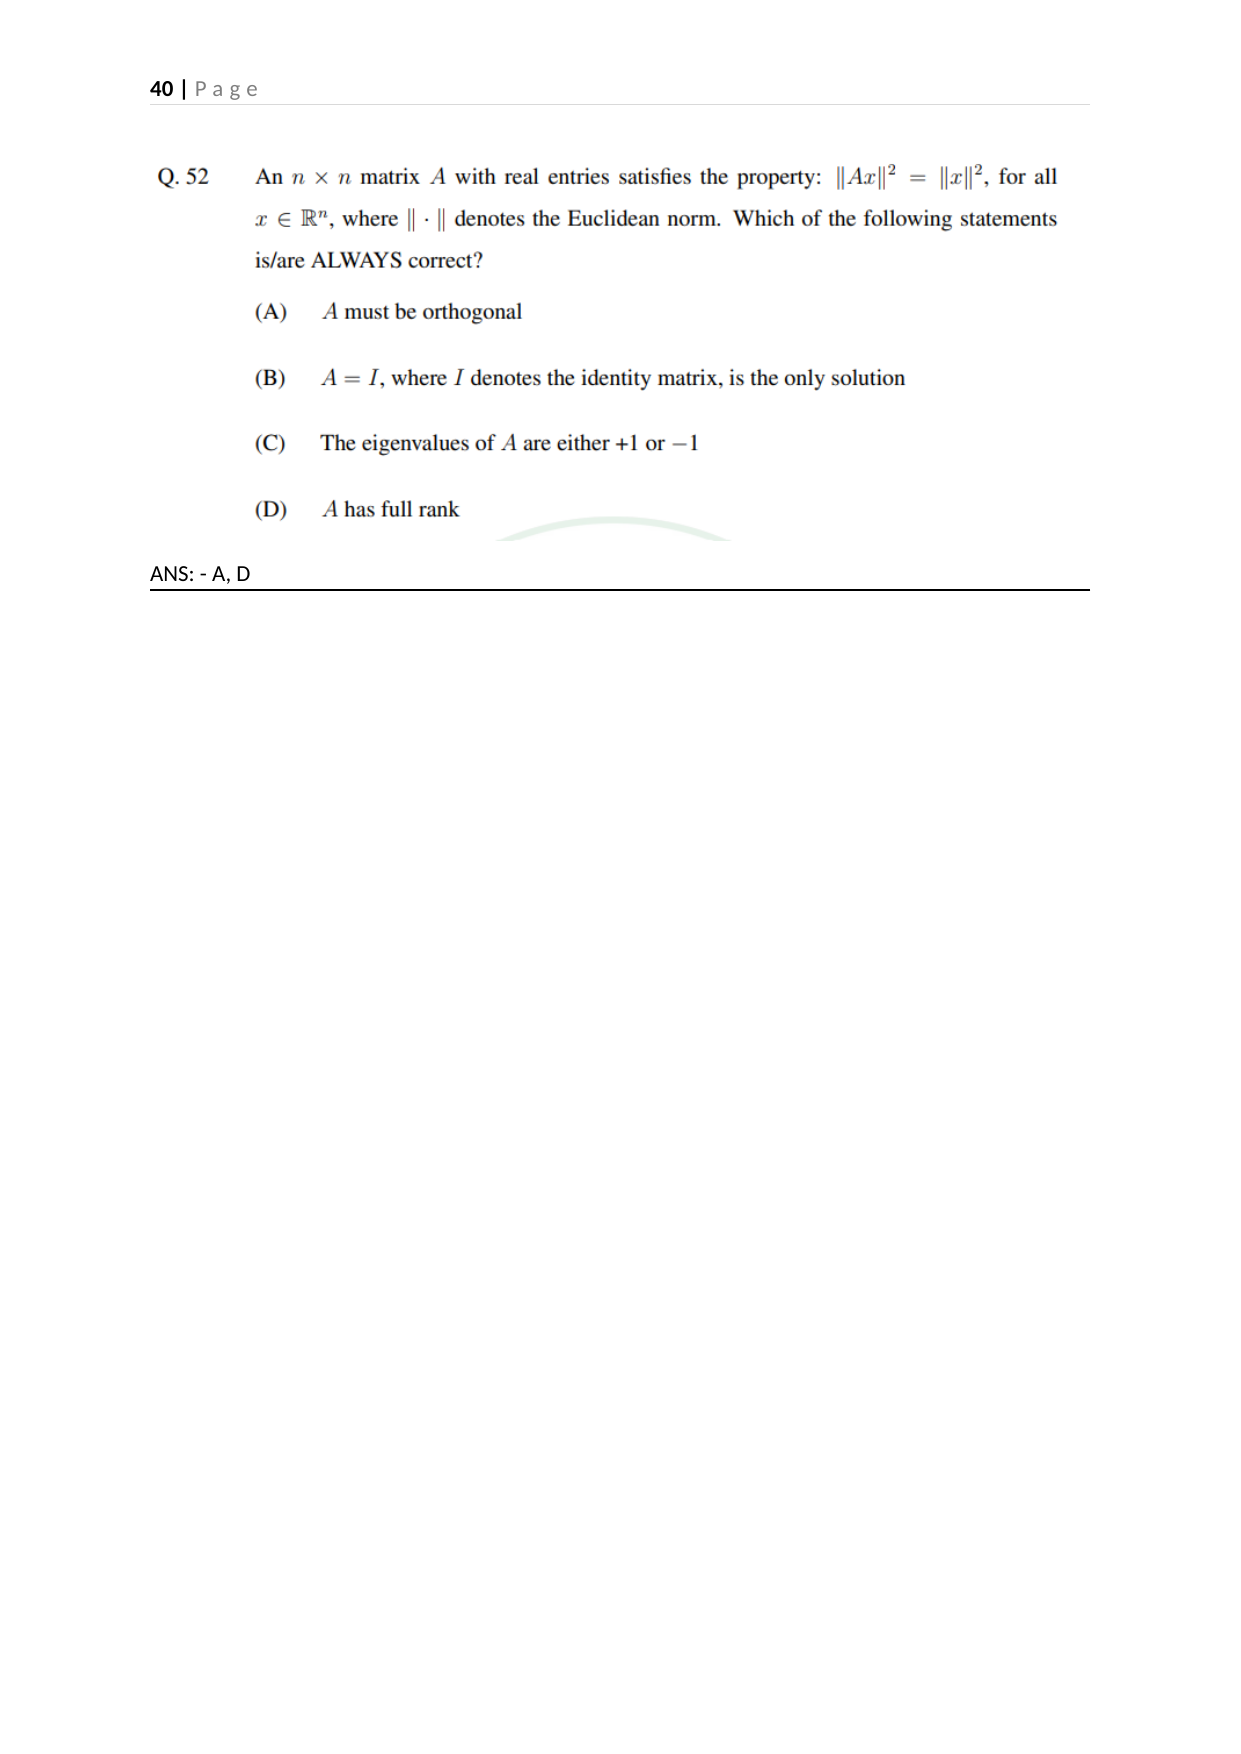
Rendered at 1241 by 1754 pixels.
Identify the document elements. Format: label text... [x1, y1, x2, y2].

picture [150, 150, 1091, 541]
text ANS: - A, D [150, 559, 1090, 589]
